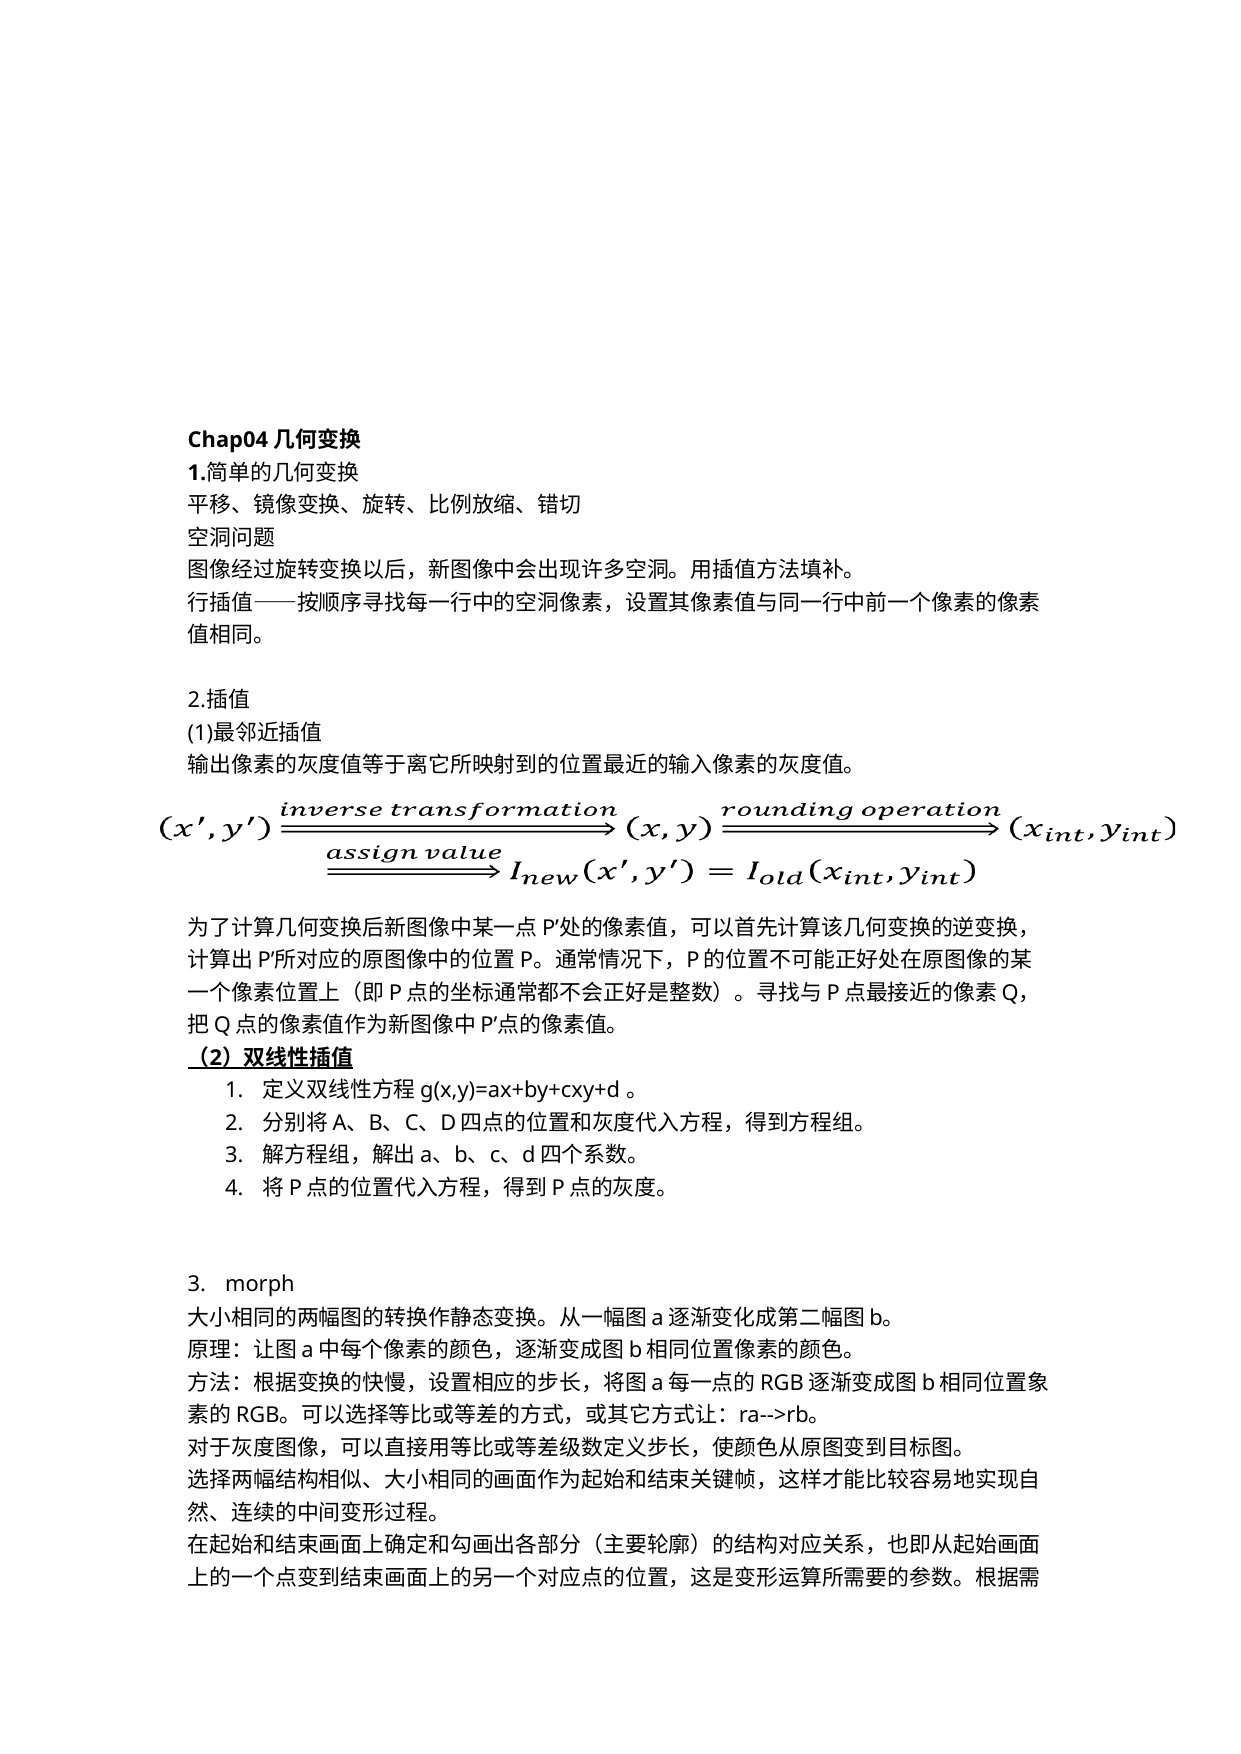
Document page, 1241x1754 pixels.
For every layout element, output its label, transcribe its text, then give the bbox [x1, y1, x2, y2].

text 图像经过旋转变换以后，新图像中会出现许多空洞。用插值方法填补。 [187, 552, 1053, 584]
picture [145, 795, 1176, 890]
list 分别将A、B、C、D四点的位置和灰度代入方程，得到方程组。 [225, 1104, 1053, 1137]
text 为了计算几何变换后新图像中某一点P’处的像素值，可以首先计算该几何变换的逆变换，计算出P’所对应的原图像中的位置P。通常情况下，P的位置不可能正好处在原图像的某一个像素位置上（即P点的坐标通常都不会正好是整数）。寻找与P点最接近的像素Q，把Q点的像素值作为新图像中P’点的像素值。 [187, 909, 1053, 1039]
text Chap04 几何变换 [187, 422, 1053, 454]
text 对于灰度图像，可以直接用等比或等差级数定义步长，使颜色从原图变到目标图。 [187, 1429, 1053, 1462]
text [187, 1527, 1053, 1592]
text 输出像素的灰度值等于离它所映射到的位置最近的输入像素的灰度值。 [187, 747, 1053, 779]
text 选择两幅结构相似、大小相同的画面作为起始和结束关键帧，这样才能比较容易地实现自然、连续的中间变形过程。 [187, 1462, 1053, 1527]
text 2.插值 [187, 682, 1053, 714]
text （2）双线性插值 [187, 1039, 1053, 1072]
list morph [187, 1267, 1053, 1299]
list 解方程组，解出a、b、c、d四个系数。 [225, 1137, 1053, 1169]
text 大小相同的两幅图的转换作静态变换。从一幅图a逐渐变化成第二幅图b。 [187, 1299, 1053, 1332]
list 将P点的位置代入方程，得到P点的灰度。 [225, 1169, 1053, 1202]
text 平移、镜像变换、旋转、比例放缩、错切 [187, 487, 1053, 519]
text 原理：让图a中每个像素的颜色，逐渐变成图b相同位置像素的颜色。 [187, 1332, 1053, 1364]
text 方法：根据变换的快慢，设置相应的步长，将图a每一点的RGB逐渐变成图b相同位置象素的RGB。可以选择等比或等差的方式，或其它方式让：ra-->rb。 [187, 1364, 1053, 1429]
text (1)最邻近插值 [187, 714, 1053, 747]
text 行插值——按顺序寻找每一行中的空洞像素，设置其像素值与同一行中前一个像素的像素值相同。 [187, 584, 1053, 649]
list 定义双线性方程g(x,y)=ax+by+cxy+d 。 [225, 1072, 1053, 1104]
text 空洞问题 [187, 519, 1053, 552]
text 1.简单的几何变换 [187, 454, 1053, 487]
